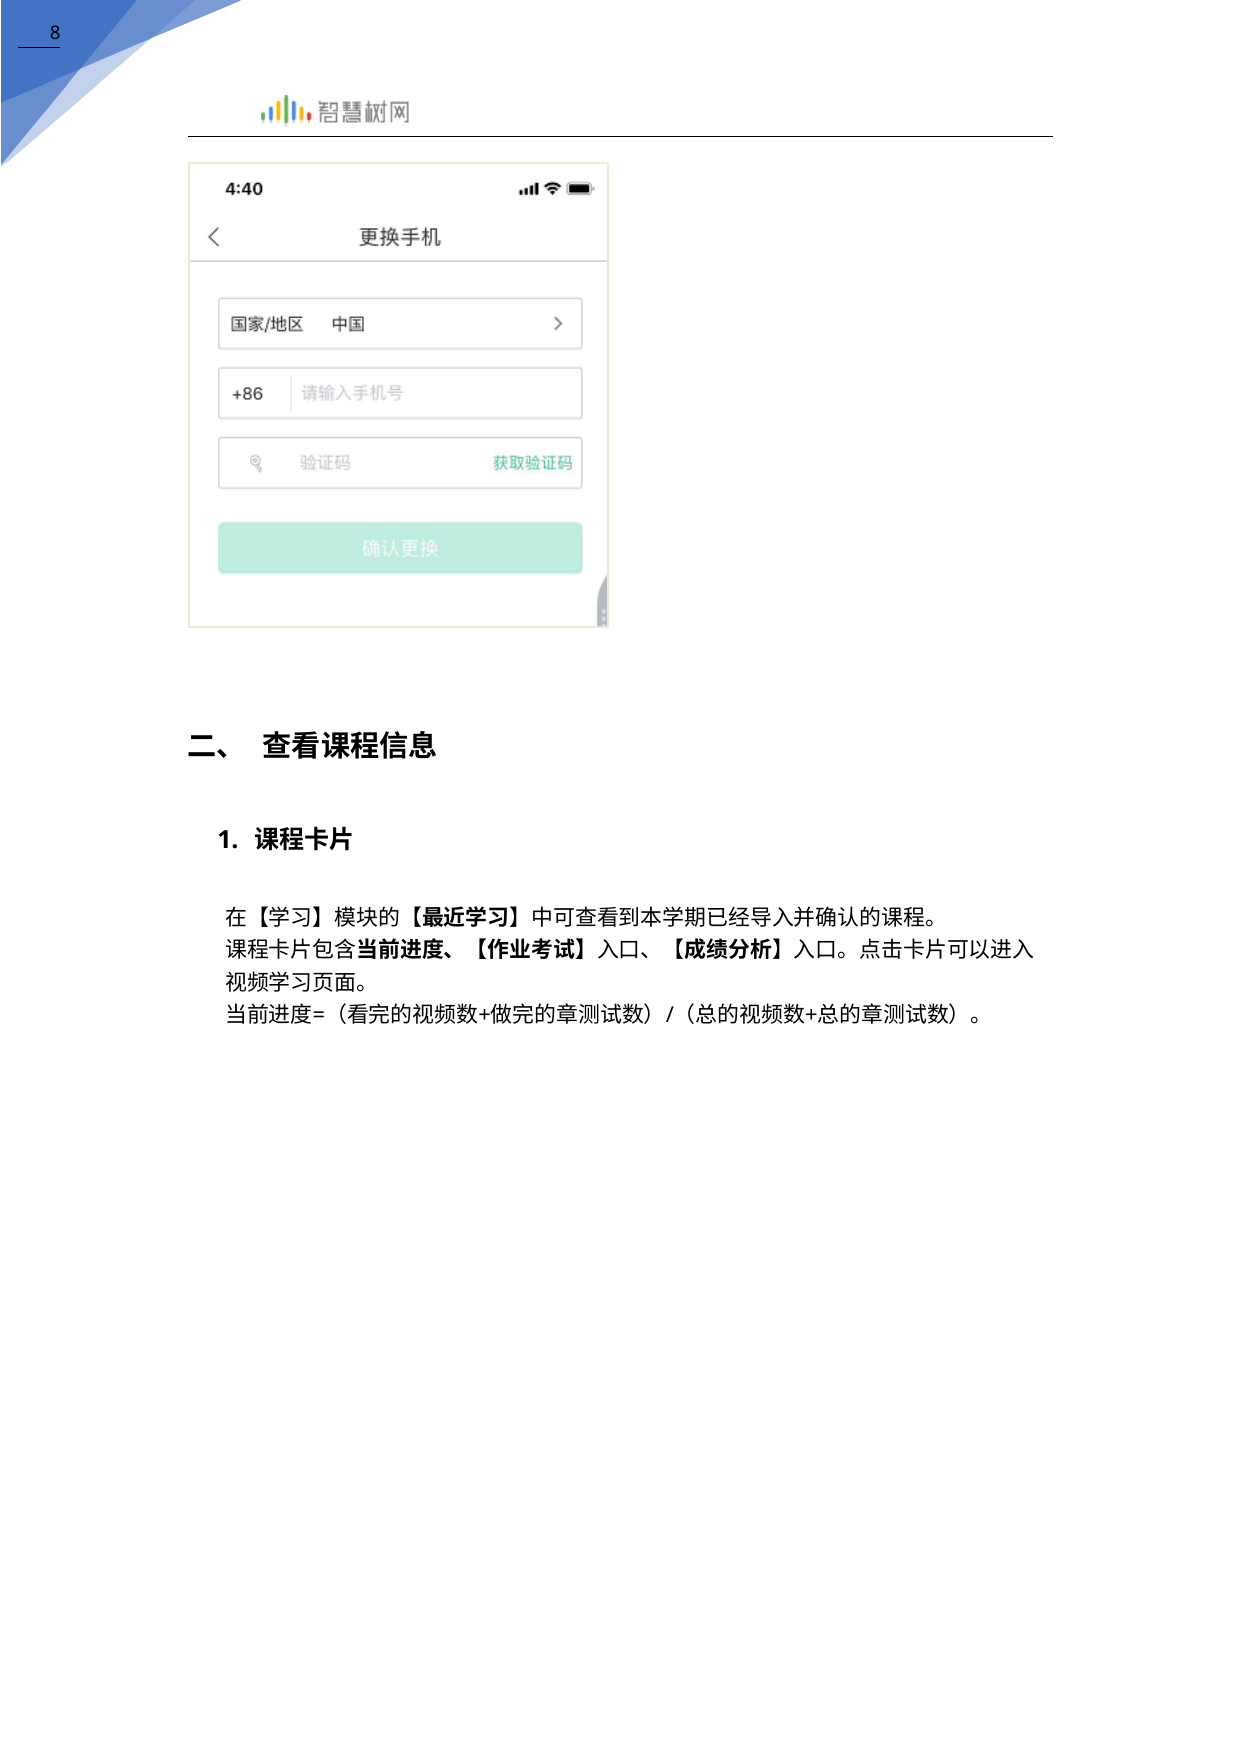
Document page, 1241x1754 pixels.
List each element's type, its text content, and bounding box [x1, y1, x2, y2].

subtitle 课程卡片 [217, 805, 1053, 870]
picture [1, 0, 243, 168]
subtitle 查看课程信息 [187, 711, 1053, 776]
list 当前进度=（看完的视频数+做完的章测试数）/（总的视频数+总的章测试数）。 [225, 997, 1053, 1029]
picture [190, 164, 607, 626]
list 在【学习】模块的【最近学习】中可查看到本学期已经导入并确认的课程。 [225, 899, 1053, 932]
list 课程卡片包含当前进度、【作业考试】入口、【成绩分析】入口。点击卡片可以进入视频学习页面。 [225, 932, 1053, 997]
picture [250, 88, 417, 134]
